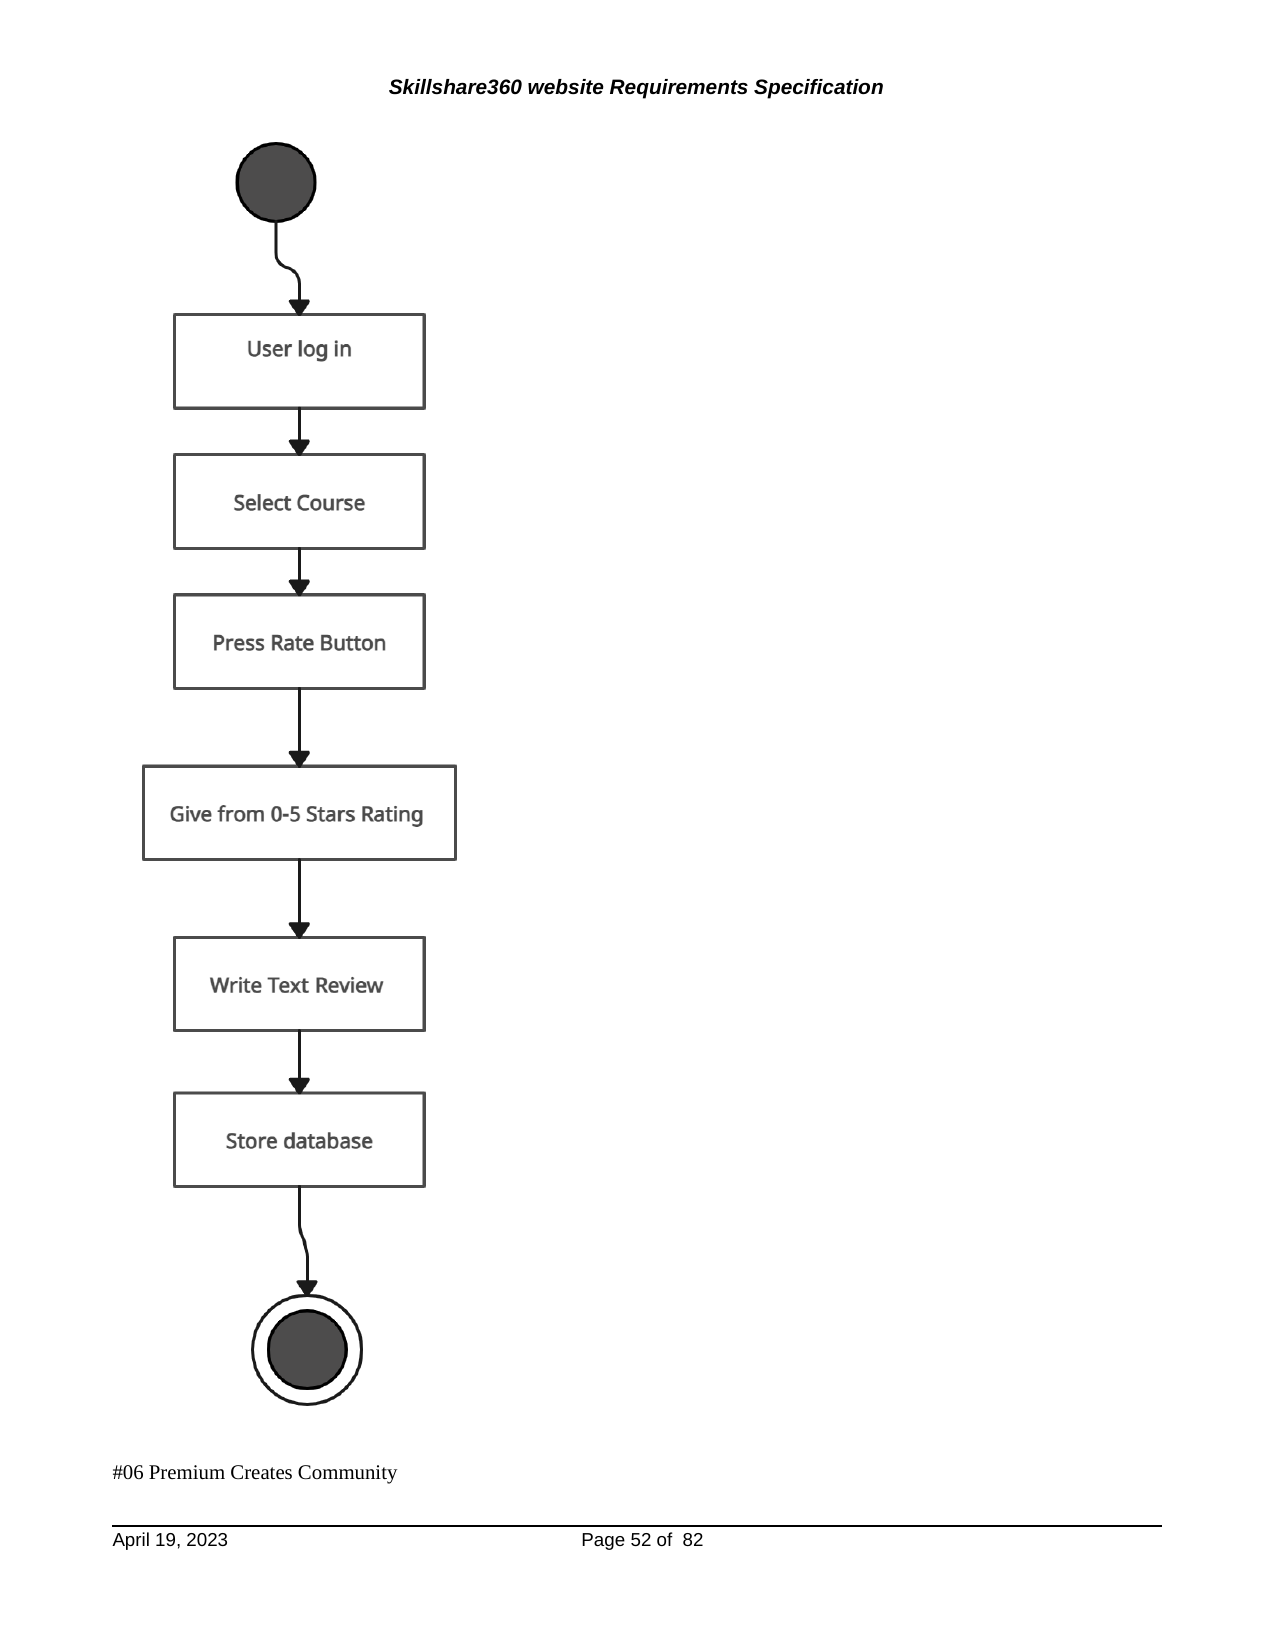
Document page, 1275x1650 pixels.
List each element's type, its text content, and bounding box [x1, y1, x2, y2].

picture [112, 112, 486, 1435]
text #06 Premium Creates Community [112, 1460, 1162, 1484]
